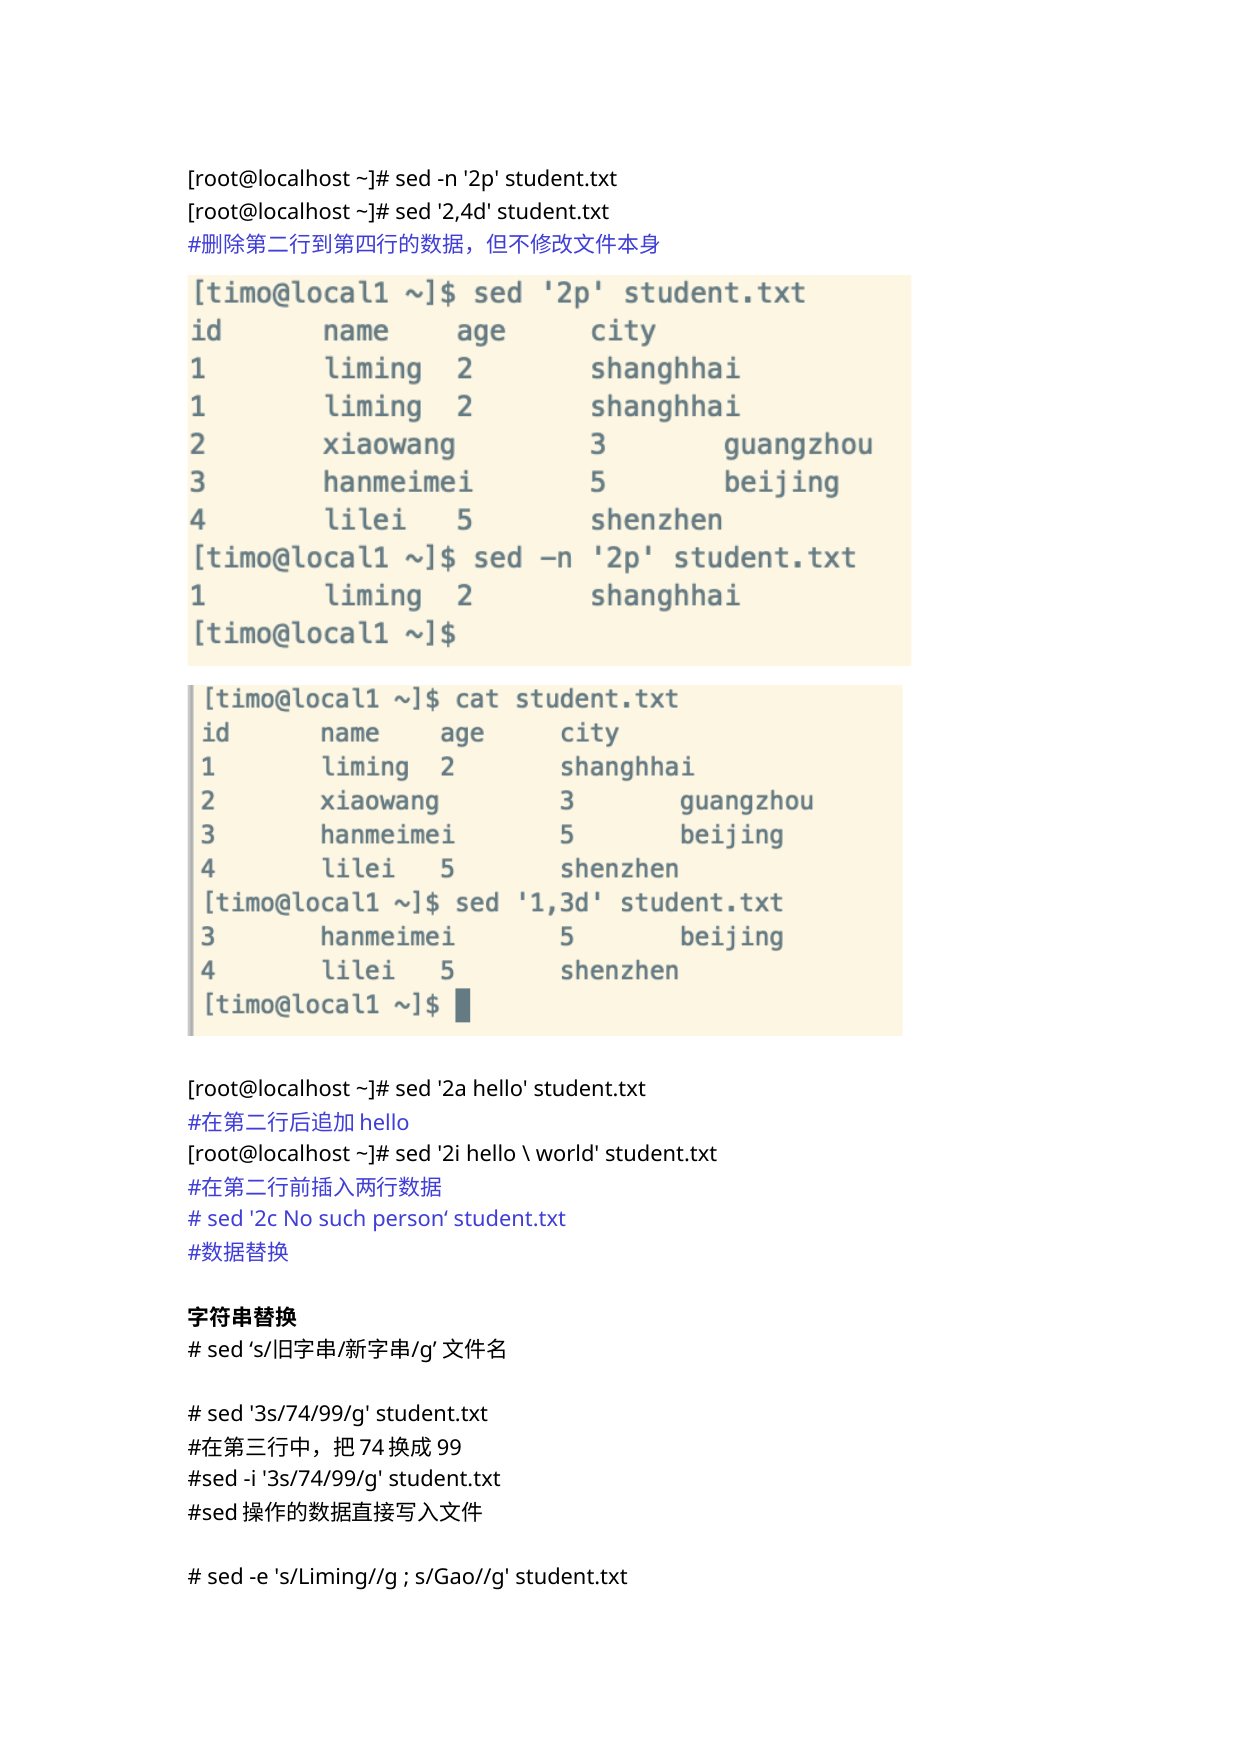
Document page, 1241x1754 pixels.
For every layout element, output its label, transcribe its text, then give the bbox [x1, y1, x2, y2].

text [root@localhost ~]# sed '2a hello' student.txt [187, 1072, 1053, 1104]
text [root@localhost ~]# sed '2i hello \ world' student.txt [187, 1137, 1053, 1169]
text #在第二行前插入两行数据 [187, 1169, 1053, 1202]
text # sed -e 's/Liming//g ; s/Gao//g' student.txt [187, 1559, 1053, 1592]
text 字符串替换 [187, 1299, 1053, 1332]
text #数据替换 [187, 1234, 1053, 1267]
text # sed '3s/74/99/g' student.txt [187, 1397, 1053, 1429]
text #删除第二行到第四行的数据，但不修改文件本身 [187, 227, 1053, 259]
text #sed -i '3s/74/99/g' student.txt [187, 1462, 1053, 1494]
text [root@localhost ~]# sed -n '2p' student.txt [187, 162, 1053, 194]
picture [187, 275, 912, 666]
text [root@localhost ~]# sed '2,4d' student.txt [187, 194, 1053, 227]
picture [187, 685, 903, 1036]
text # sed '2c No such person‘ student.txt [187, 1202, 1053, 1234]
text #在第三行中，把74换成99 [187, 1429, 1053, 1462]
text #sed操作的数据直接写入文件 [187, 1494, 1053, 1527]
text #在第二行后追加hello [187, 1104, 1053, 1137]
text # sed ‘s/旧字串/新字串/g’ 文件名 [187, 1332, 1053, 1364]
